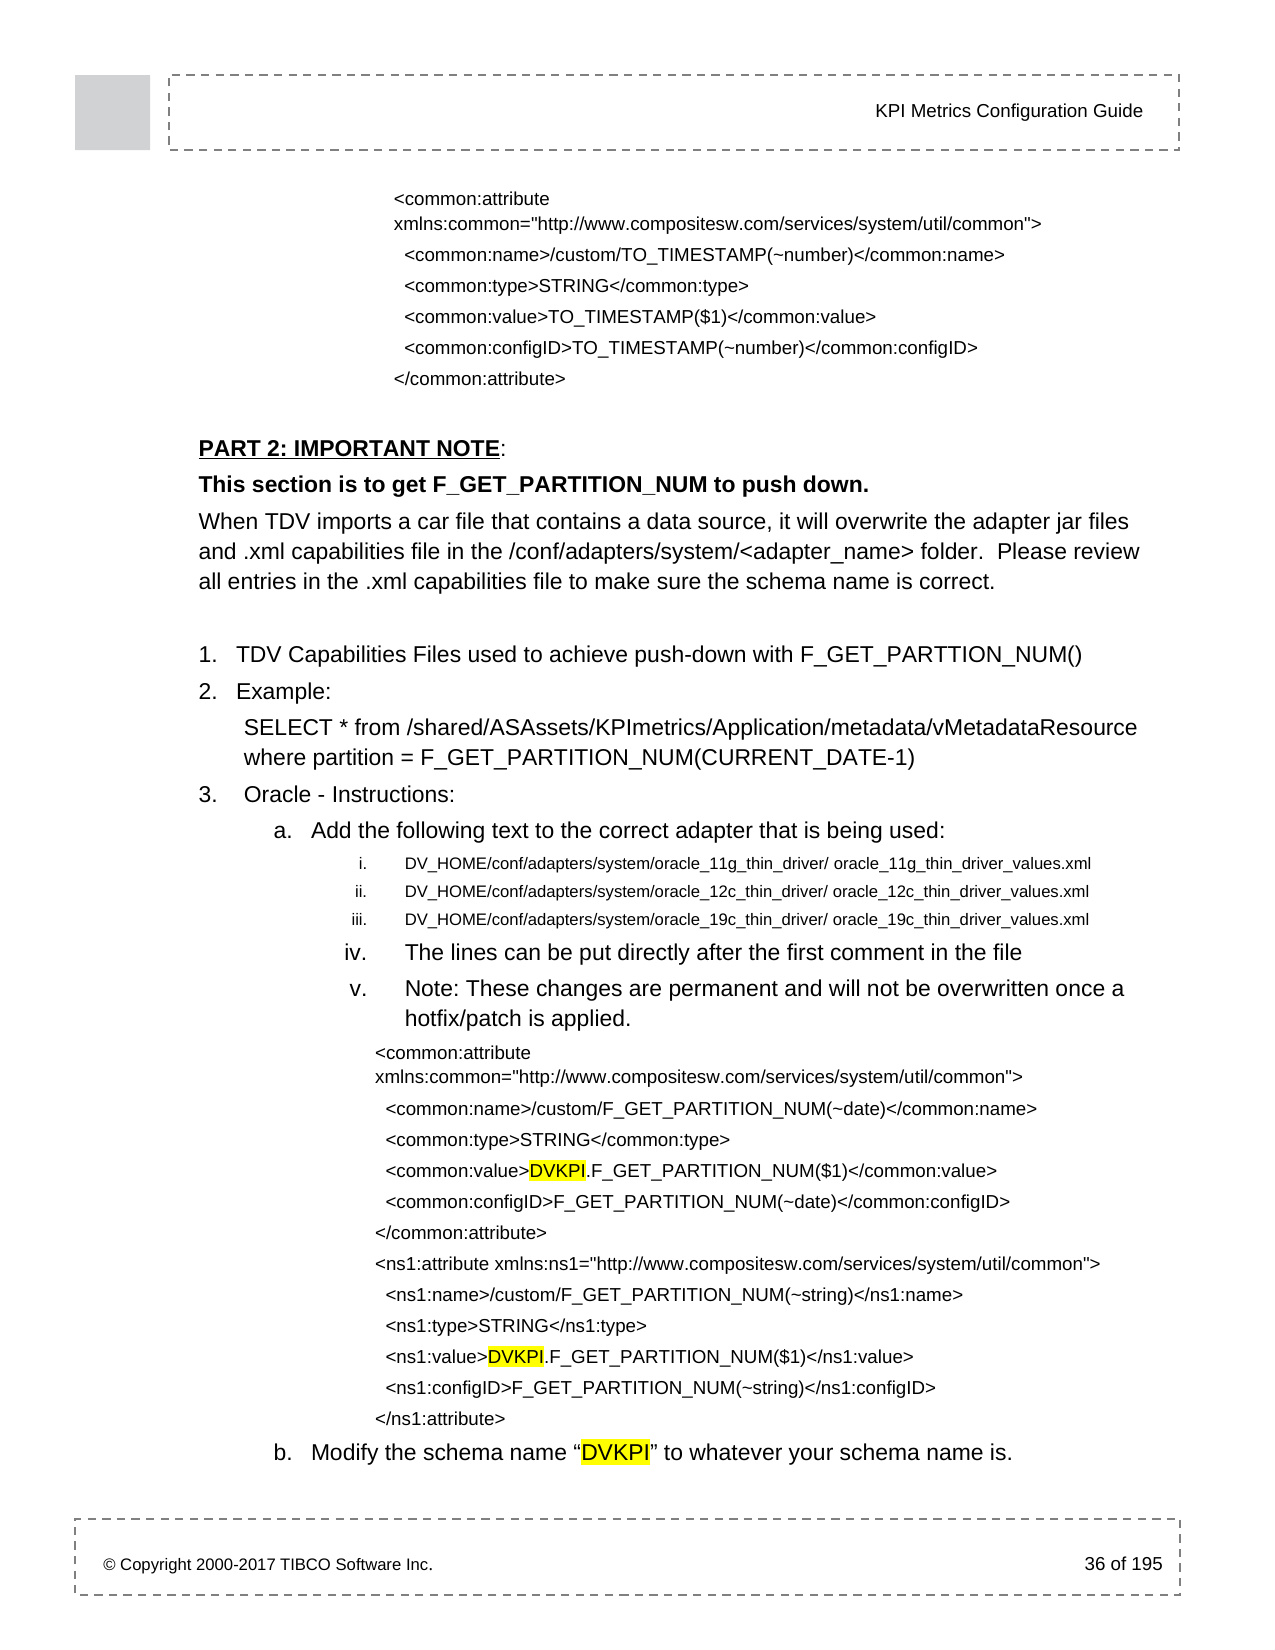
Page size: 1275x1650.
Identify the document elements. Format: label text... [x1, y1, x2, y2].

list DV_HOME/conf/adapters/system/oracle_19c_thin_driver/ oracle_19c_thin_driver_values.xml [367, 910, 1161, 929]
list Note: These changes are permanent and will not be overwritten once a hotfix/patch is applied. [367, 975, 1161, 1031]
list TDV Capabilities Files used to achieve push-down with F_GET_PARTTION_NUM() [198, 641, 1161, 668]
text <common:attribute xmlns:common="http://www.compositesw.com/services/system/util/common"> [375, 1042, 1161, 1088]
text SELECT * from /shared/ASAssets/KPImetrics/Application/metadata/vMetadataResource where partition = F_GET_PARTITION_NUM(CURRENT_DATE-1) [244, 714, 1161, 771]
text <common:attribute xmlns:common="http://www.compositesw.com/services/system/util/common"> [394, 187, 1161, 234]
text </ns1:attribute> [375, 1408, 1161, 1429]
text <ns1:type>STRING</ns1:type> [375, 1315, 1161, 1336]
list Modify the schema name “DVKPI” to whatever your schema name is. [273, 1439, 581, 1465]
text <common:name>/custom/TO_TIMESTAMP(~number)</common:name> [394, 243, 1161, 265]
text </common:attribute> [375, 1222, 1161, 1243]
list DV_HOME/conf/adapters/system/oracle_11g_thin_driver/ oracle_11g_thin_driver_values.xml [367, 854, 1161, 873]
text <ns1:configID>F_GET_PARTITION_NUM(~string)</ns1:configID> [375, 1377, 1161, 1398]
text <ns1:value>DVKPI.F_GET_PARTITION_NUM($1)</ns1:value> [544, 1346, 1161, 1367]
list Add the following text to the correct adapter that is being used: [273, 817, 1161, 844]
text <common:value>DVKPI.F_GET_PARTITION_NUM($1)</common:value> [375, 1159, 1161, 1181]
text <common:type>STRING</common:type> [375, 1128, 1161, 1150]
list Example: [198, 678, 1161, 704]
text When TDV imports a car file that contains a data source, it will overwrite the adapter jar files and .xml capabilities file in the /conf/adapters/system/<adapter_name> folder. Please review all entries in the .xml capabilities file to make sure the schema name is correct. [198, 508, 1161, 595]
text This section is to get F_GET_PARTITION_NUM to push down. [198, 471, 1161, 498]
list Modify the schema name “DVKPI” to whatever your schema name is. [650, 1439, 1161, 1465]
text </common:attribute> [394, 367, 1161, 389]
list DV_HOME/conf/adapters/system/oracle_12c_thin_driver/ oracle_12c_thin_driver_values.xml [367, 882, 1161, 901]
text PART 2: IMPORTANT NOTE: [198, 435, 1161, 461]
text <common:name>/custom/F_GET_PARTITION_NUM(~date)</common:name> [375, 1097, 1161, 1119]
text <common:configID>TO_TIMESTAMP(~number)</common:configID> [394, 336, 1161, 358]
text <common:configID>F_GET_PARTITION_NUM(~date)</common:configID> [375, 1191, 1161, 1212]
text <ns1:attribute xmlns:ns1="http://www.compositesw.com/services/system/util/common"> [375, 1253, 1161, 1274]
text <common:type>STRING</common:type> [394, 274, 1161, 296]
list The lines can be put directly after the first comment in the file [367, 938, 1161, 965]
text <ns1:name>/custom/F_GET_PARTITION_NUM(~string)</ns1:name> [375, 1284, 1161, 1305]
text <common:value>TO_TIMESTAMP($1)</common:value> [394, 305, 1161, 327]
list Oracle - Instructions: [198, 781, 1161, 807]
